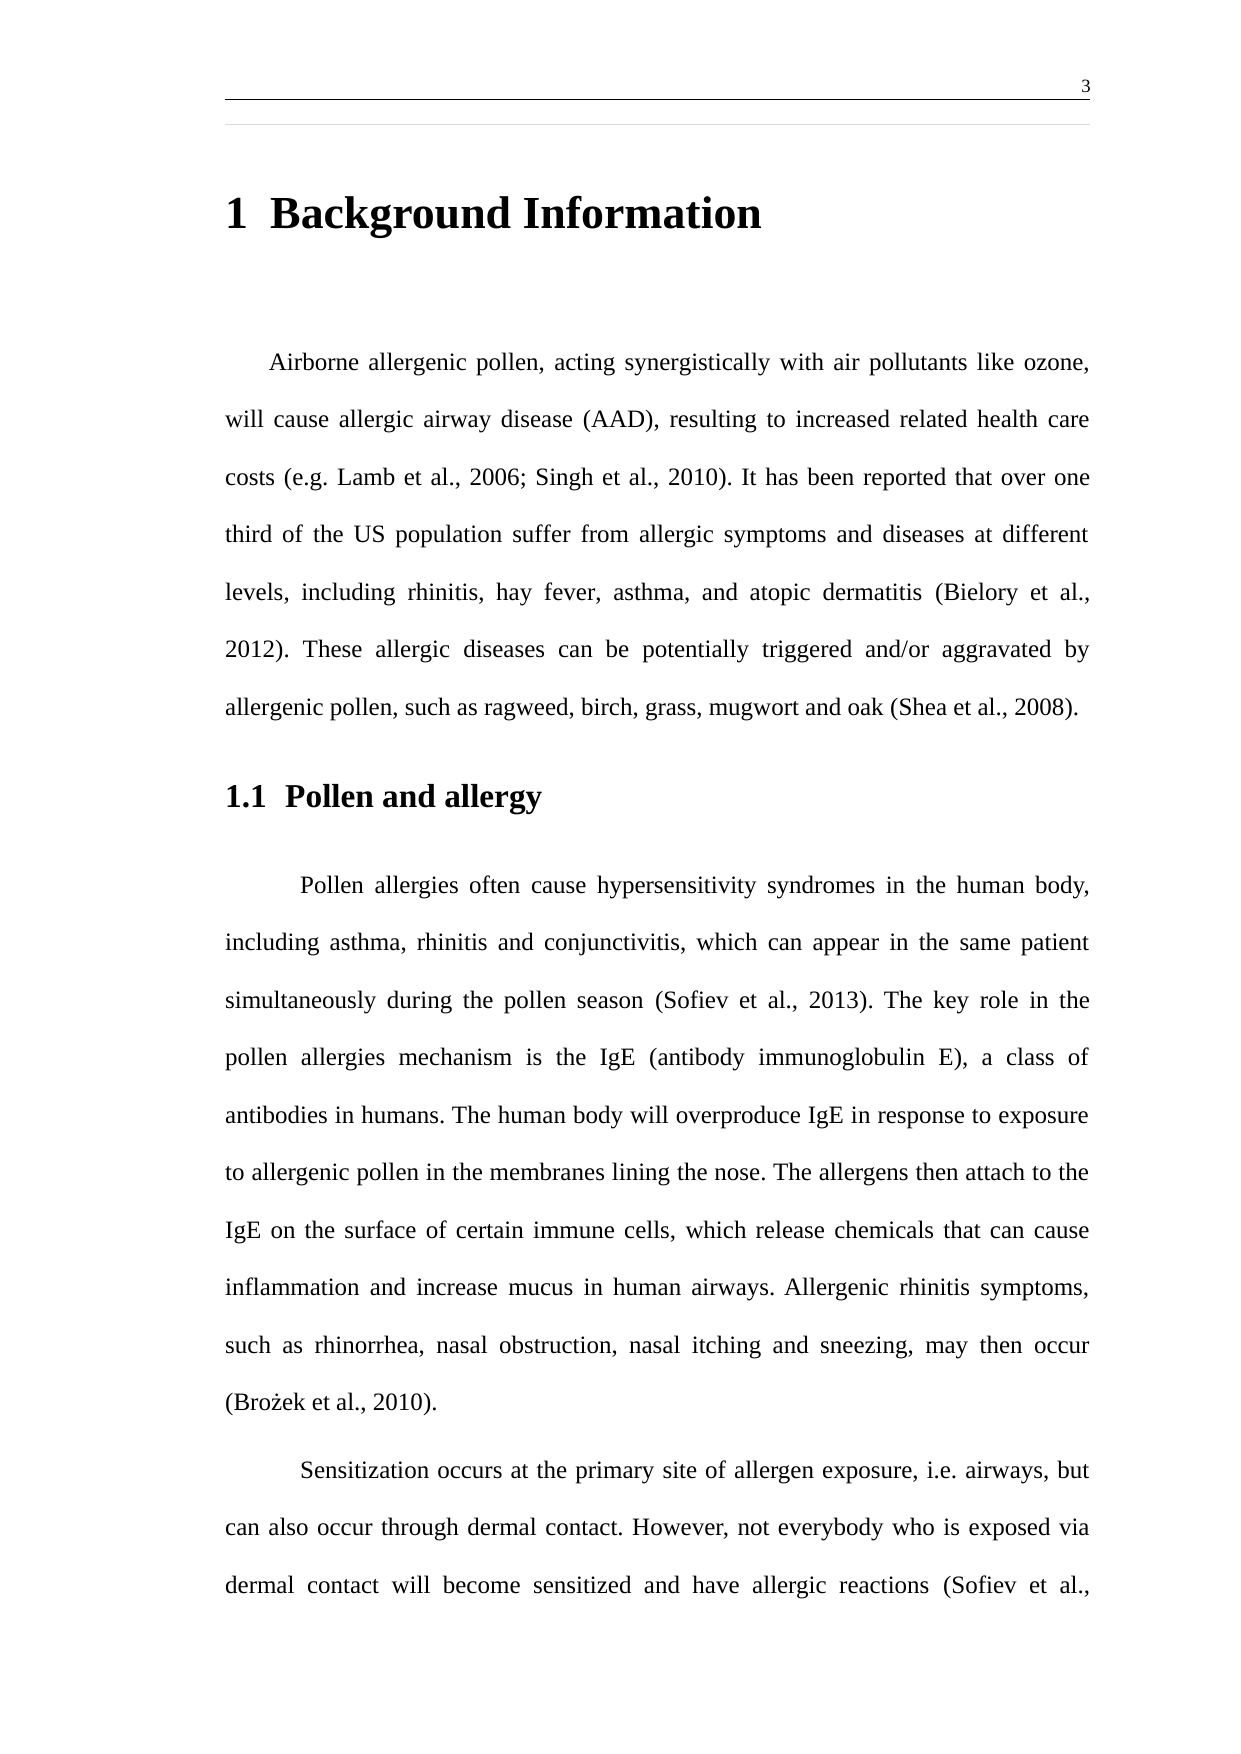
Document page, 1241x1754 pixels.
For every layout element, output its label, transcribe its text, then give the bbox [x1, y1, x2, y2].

text Pollen allergies often cause hypersensitivity syndromes in the human body, including asthma, rhinitis and conjunctivitis, which can appear in the same patient simultaneously during the pollen season (Sofiev et al., 2013). The key role in the pollen allergies mechanism is the IgE (antibody immunoglobulin E), a class of antibodies in humans. The human body will overproduce IgE in response to exposure to allergenic pollen in the membranes lining the nose. The allergens then attach to the IgE on the surface of certain immune cells, which release chemicals that can cause inflammation and increase mucus in human airways. Allergenic rhinitis symptoms, such as rhinorrhea, nasal obstruction, nasal itching and sneezing, may then occur (Brożek et al., 2010). [225, 870, 1090, 1416]
subtitle Pollen and allergy [225, 776, 1090, 815]
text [225, 1455, 1090, 1598]
text Airborne allergenic pollen, acting synergistically with air pollutants like ozone, will cause allergic airway disease (AAD), resulting to increased related health care costs (e.g. Lamb et al., 2006; Singh et al., 2010). It has been reported that over one third of the US population suffer from allergic symptoms and diseases at different levels, including rhinitis, hay fever, asthma, and atopic dermatitis (Bielory et al., 2012). These allergic diseases can be potentially triggered and/or aggravated by allergenic pollen, such as ragweed, birch, grass, mugwort and oak (Shea et al., 2008). [225, 347, 1090, 721]
subtitle Background Information [225, 185, 1090, 238]
